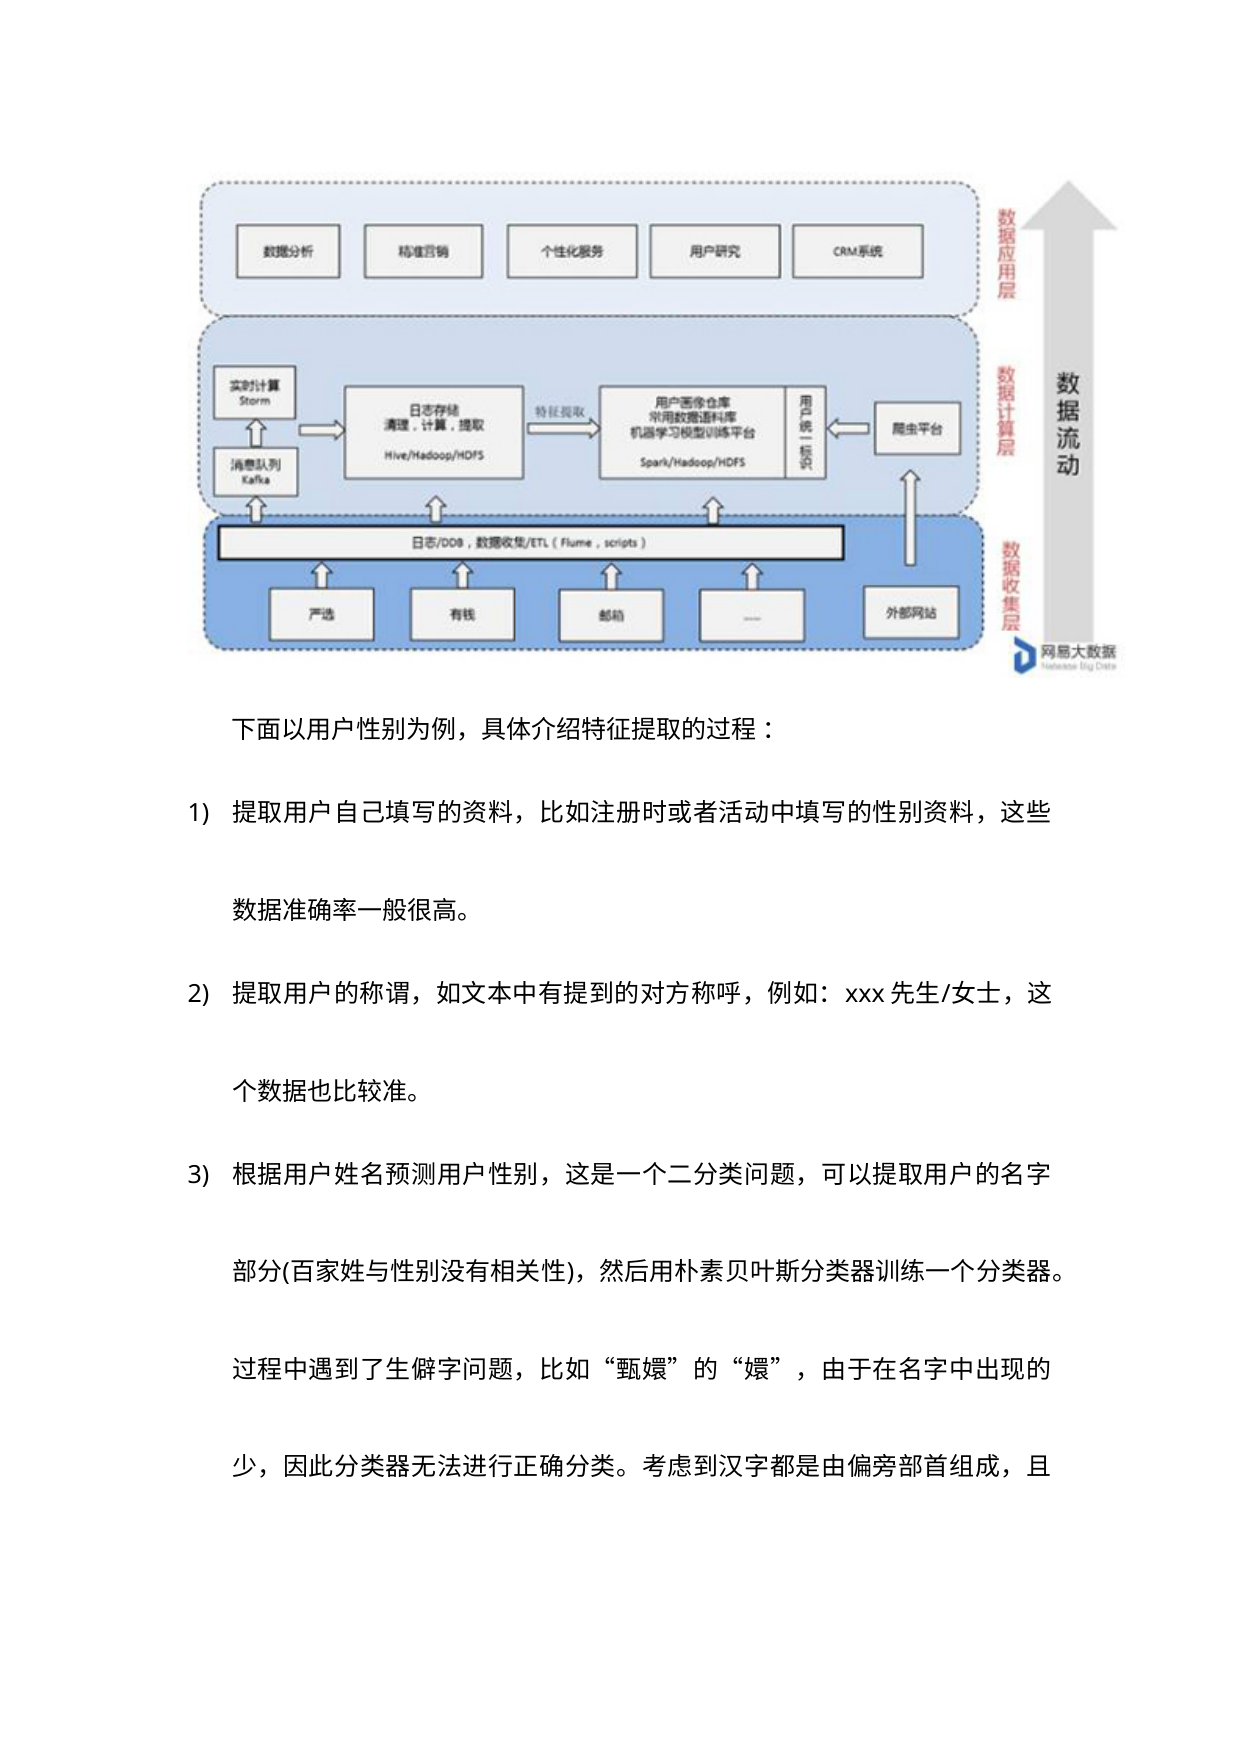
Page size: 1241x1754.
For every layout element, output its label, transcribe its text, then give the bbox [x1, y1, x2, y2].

list 提取用户的称谓，如文本中有提到的对方称呼，例如：xxx先生/女士，这个数据也比较准。 [187, 959, 1053, 1122]
list 下面以用户性别为例，具体介绍特征提取的过程 ： [187, 695, 1053, 760]
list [187, 1140, 1053, 1497]
list 提取用户自己填写的资料，比如注册时或者活动中填写的性别资料，这些数据准确率一般很高。 [187, 778, 1053, 941]
picture [187, 162, 1125, 678]
